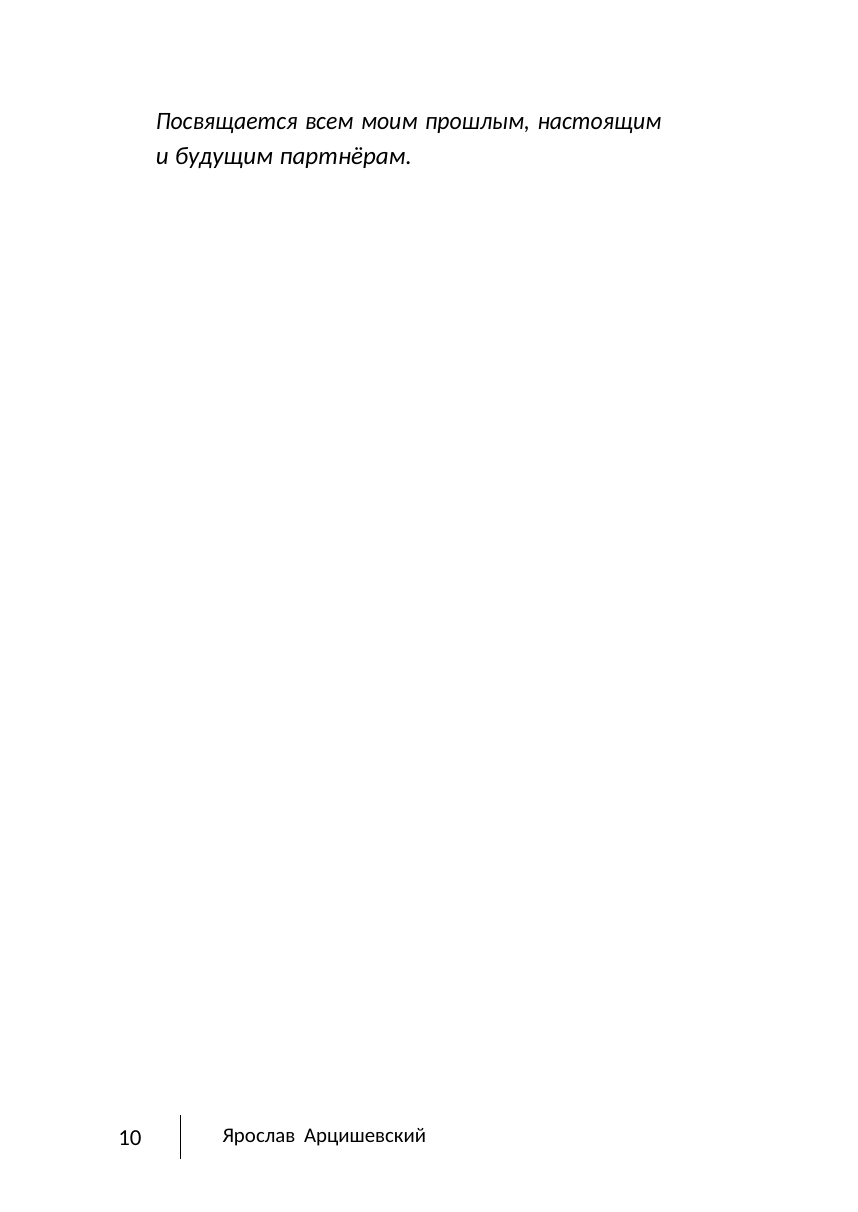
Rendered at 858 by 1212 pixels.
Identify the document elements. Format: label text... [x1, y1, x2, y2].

text Посвящается всем моим прошлым, настоящим и будущим партнёрам. [156, 105, 670, 171]
